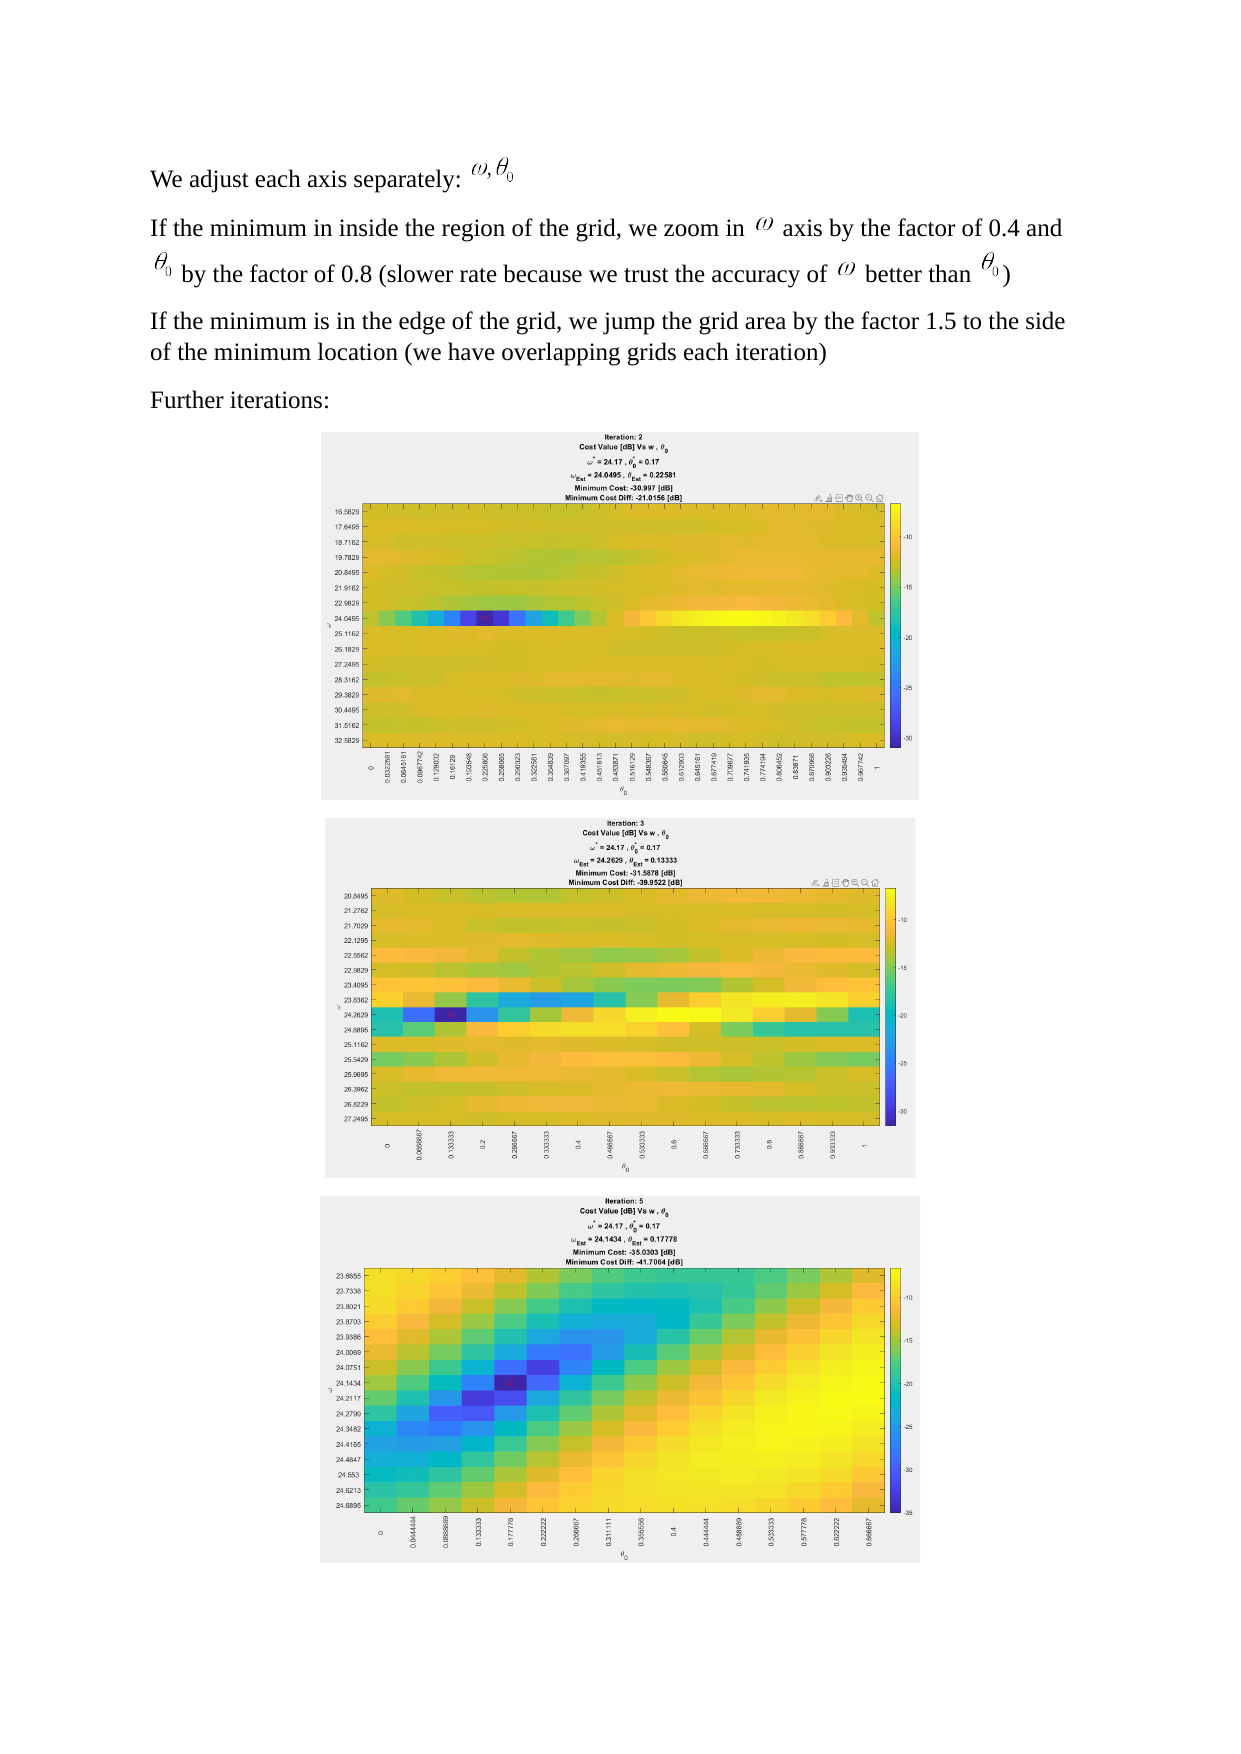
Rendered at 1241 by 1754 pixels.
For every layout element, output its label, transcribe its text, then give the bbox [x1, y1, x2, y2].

text If the minimum is in the edge of the grid, we jump the grid area by the factor 1.5 to the side of the minimum location (we have overlapping grids each iteration) [150, 306, 1090, 366]
text We adjust each axis separately: [150, 150, 1090, 193]
picture [321, 432, 920, 800]
text Further iterations: [150, 385, 1090, 414]
picture [320, 1196, 921, 1563]
text If the minimum in inside the region of the grid, we zoom in axis by the factor of 0.4 and by the factor of 0.8 (slower rate because we trust the accuracy of better than ) [150, 212, 1090, 287]
picture [324, 818, 916, 1178]
